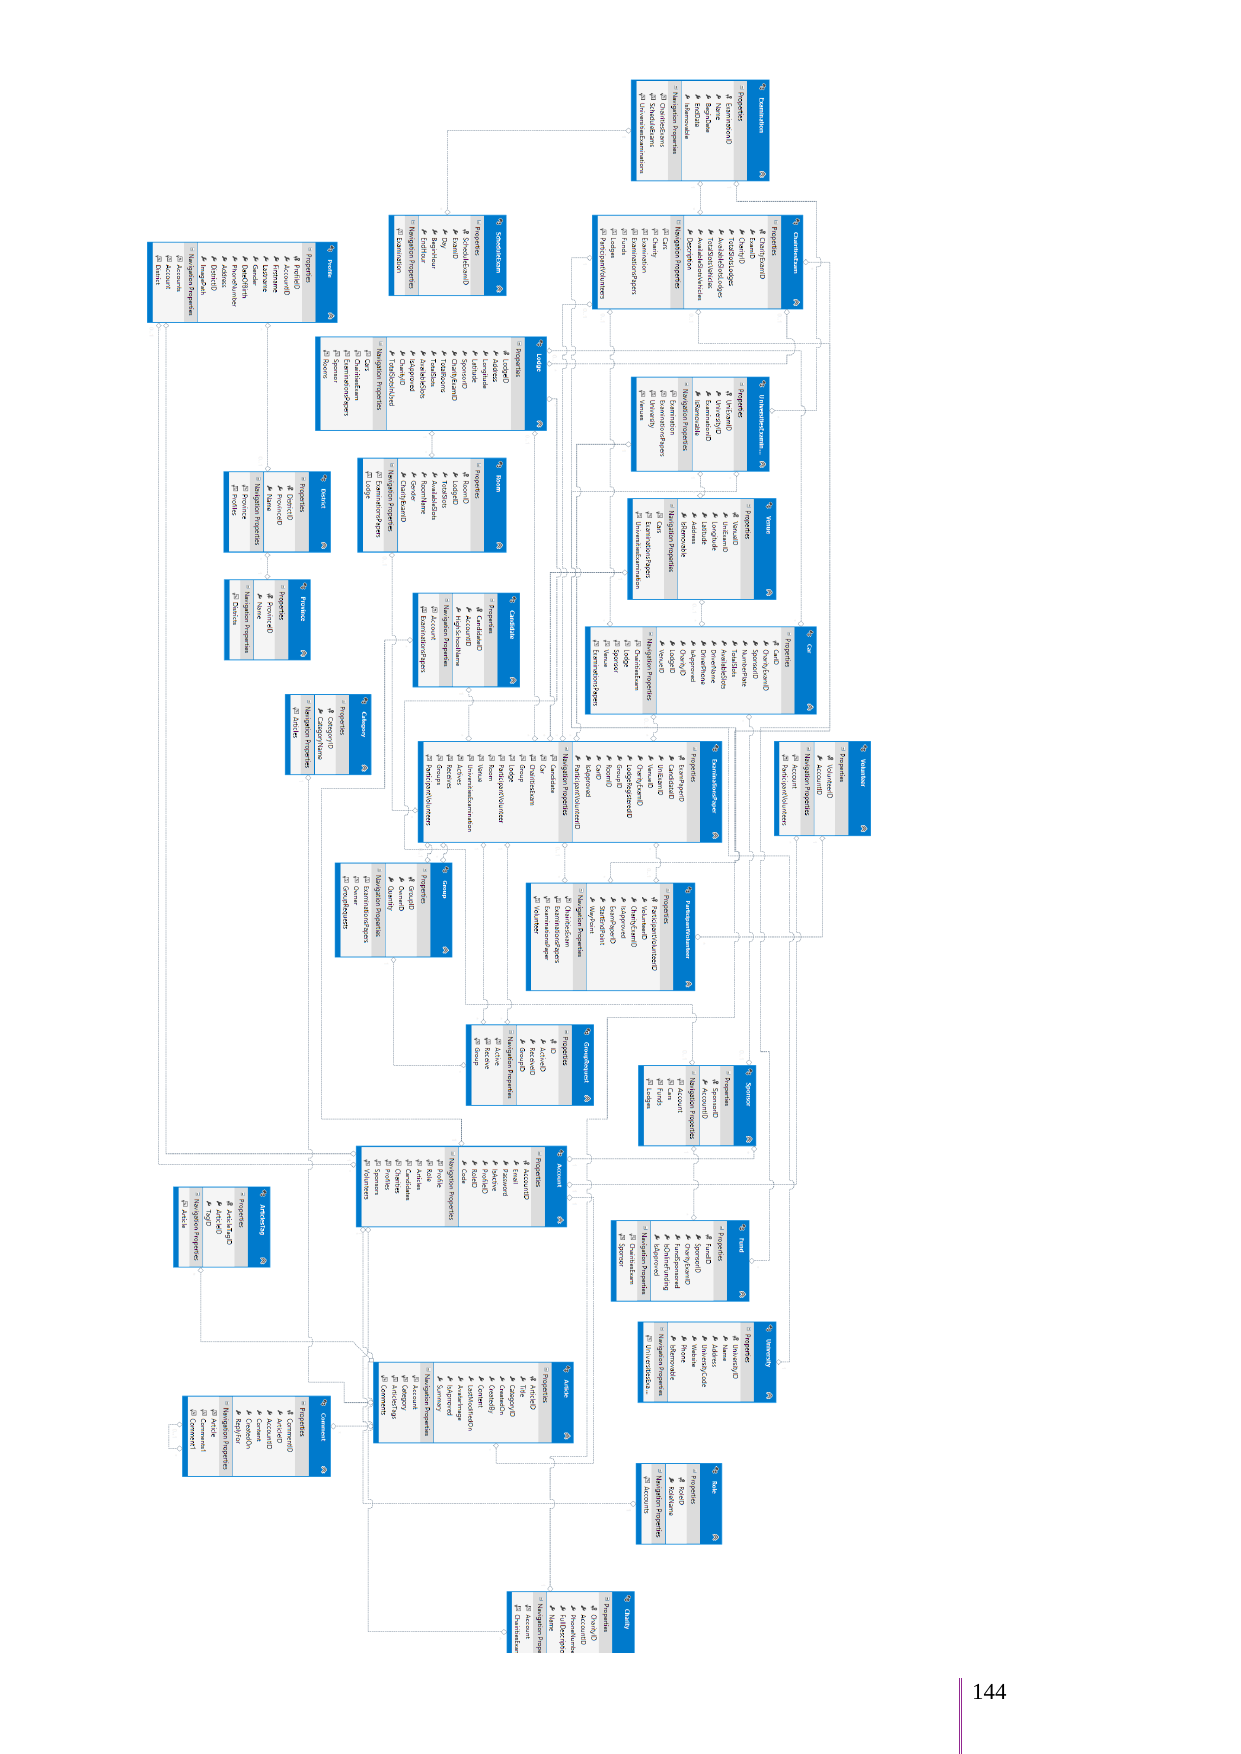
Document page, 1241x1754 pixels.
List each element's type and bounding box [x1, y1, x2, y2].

picture [142, 75, 876, 1653]
